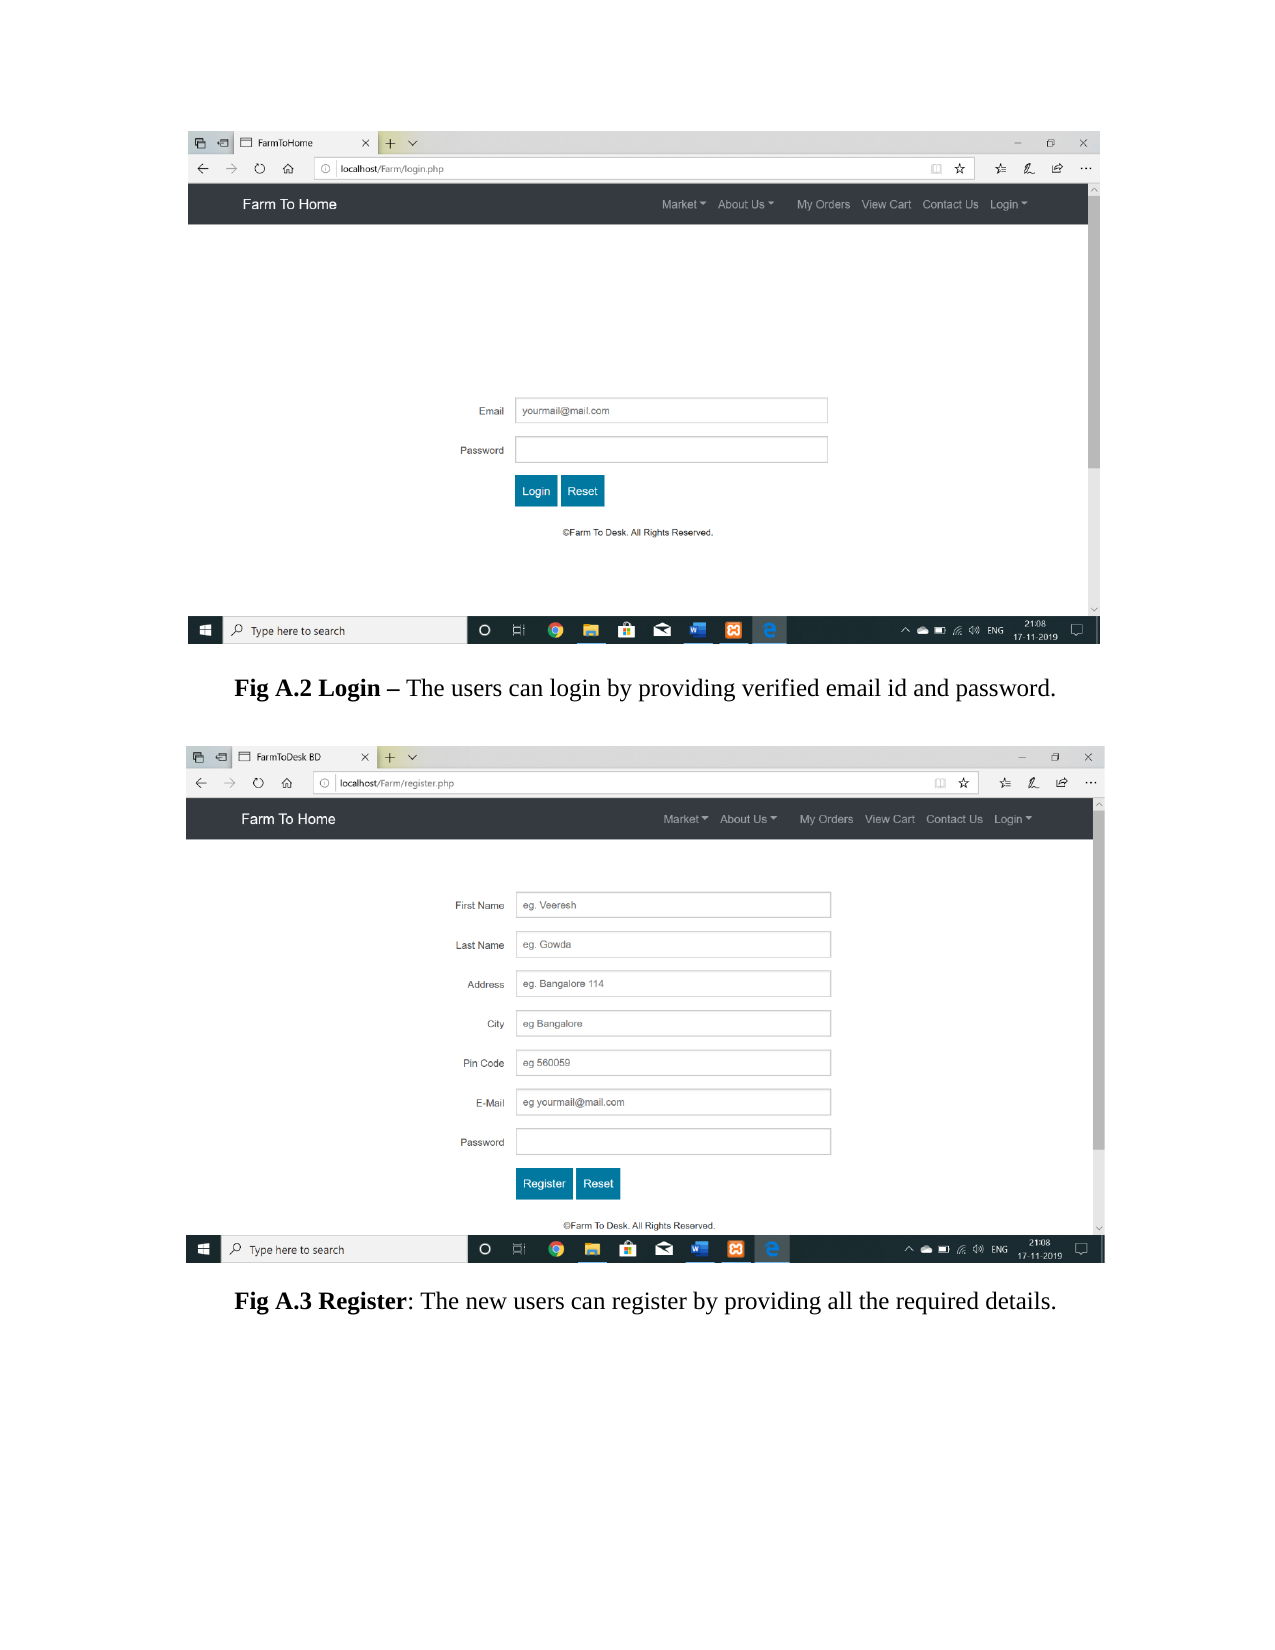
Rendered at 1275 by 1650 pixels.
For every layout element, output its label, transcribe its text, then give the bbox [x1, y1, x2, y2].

picture [186, 746, 1105, 1263]
picture [188, 131, 1100, 644]
text Fig A.2 Login – The users can login by providing verified email id and password. [234, 673, 1173, 702]
